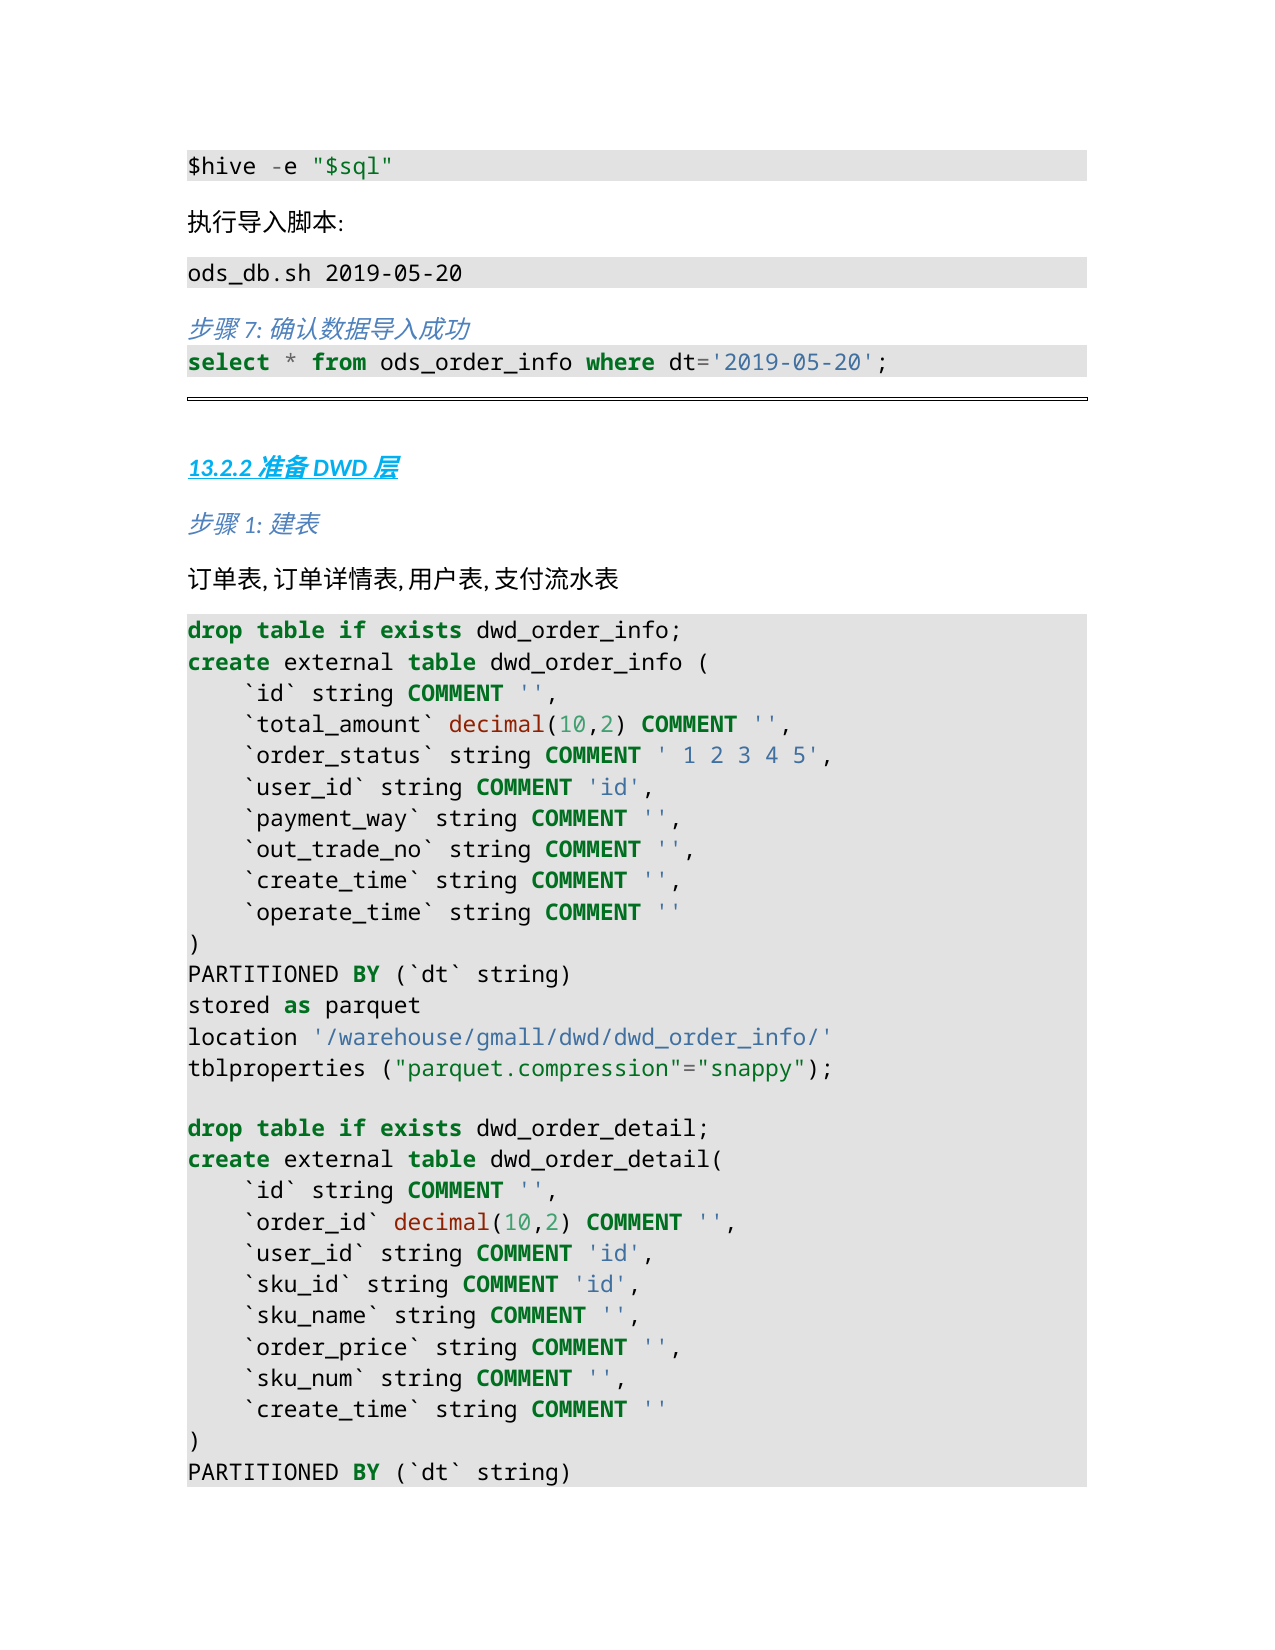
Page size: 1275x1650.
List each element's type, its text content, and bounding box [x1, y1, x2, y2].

subtitle 13.2.2 准备 DWD 层 [187, 447, 1087, 483]
subtitle 步骤 1: 建表 [187, 504, 1087, 540]
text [187, 614, 1087, 1487]
text select * from ods_order_info where dt='2019-05-20'; [889, 345, 1087, 377]
subtitle 步骤 7: 确认数据导入成功 [187, 309, 1087, 345]
text 订单表, 订单详情表, 用户表, 支付流水表 [187, 559, 1087, 595]
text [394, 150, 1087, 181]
text 执行导入脚本: [187, 202, 1087, 238]
text ods_db.sh 2019-05-20 [462, 257, 1087, 288]
